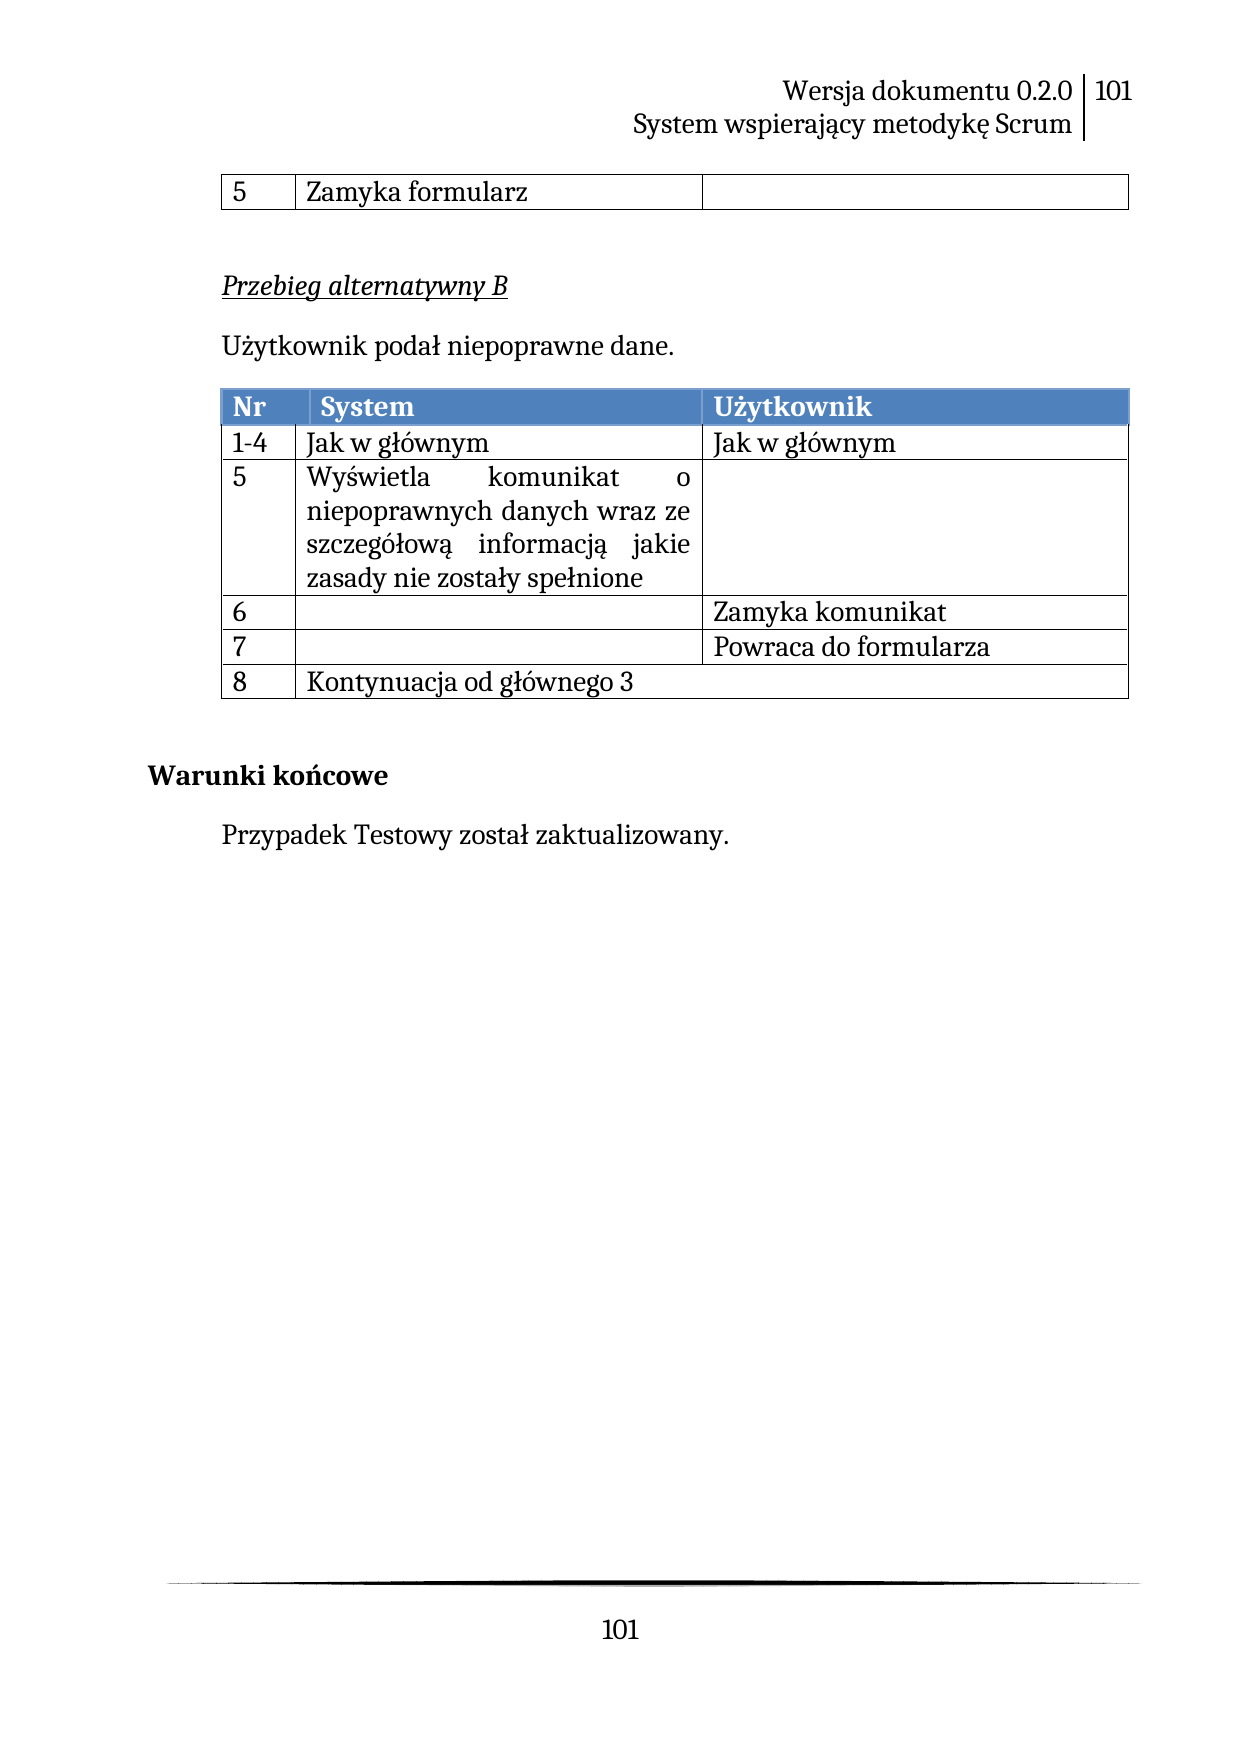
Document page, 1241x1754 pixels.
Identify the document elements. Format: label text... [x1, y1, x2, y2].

picture [166, 1579, 1142, 1587]
table_cell 5 [222, 459, 295, 594]
table_cell [296, 596, 702, 629]
table_cell [703, 459, 1128, 594]
table_cell Zamyka komunikat [703, 595, 1128, 629]
text Przebieg alternatywny B [148, 269, 1093, 303]
table_cell 1-4 [222, 426, 295, 459]
table_cell Jak w głównym [703, 424, 1128, 459]
table_cell 6 [222, 595, 295, 629]
table_cell Wyświetla komunikat o niepoprawnych danych wraz ze szczegółową informacją jakie zasady nie zostały spełnione [296, 460, 702, 594]
text Warunki końcowe [148, 759, 1093, 792]
table_cell [703, 175, 1128, 209]
table_cell Powraca do formularza [703, 629, 1128, 664]
text Użytkownik podał niepoprawne dane. [148, 329, 1093, 362]
table_cell Zamyka formularz [296, 175, 702, 209]
table_cell 7 [222, 629, 295, 664]
table_cell [296, 630, 702, 664]
table_header Nr [223, 390, 309, 424]
text Przypadek Testowy został zaktualizowany. [148, 818, 1093, 852]
table_cell 8 [222, 664, 295, 698]
table_cell 5 [222, 175, 295, 209]
table_cell Kontynuacja od głównego 3 [296, 664, 1128, 698]
table_cell Jak w głównym [296, 426, 702, 459]
table_header Użytkownik [703, 390, 1128, 424]
table_header System [311, 390, 701, 424]
